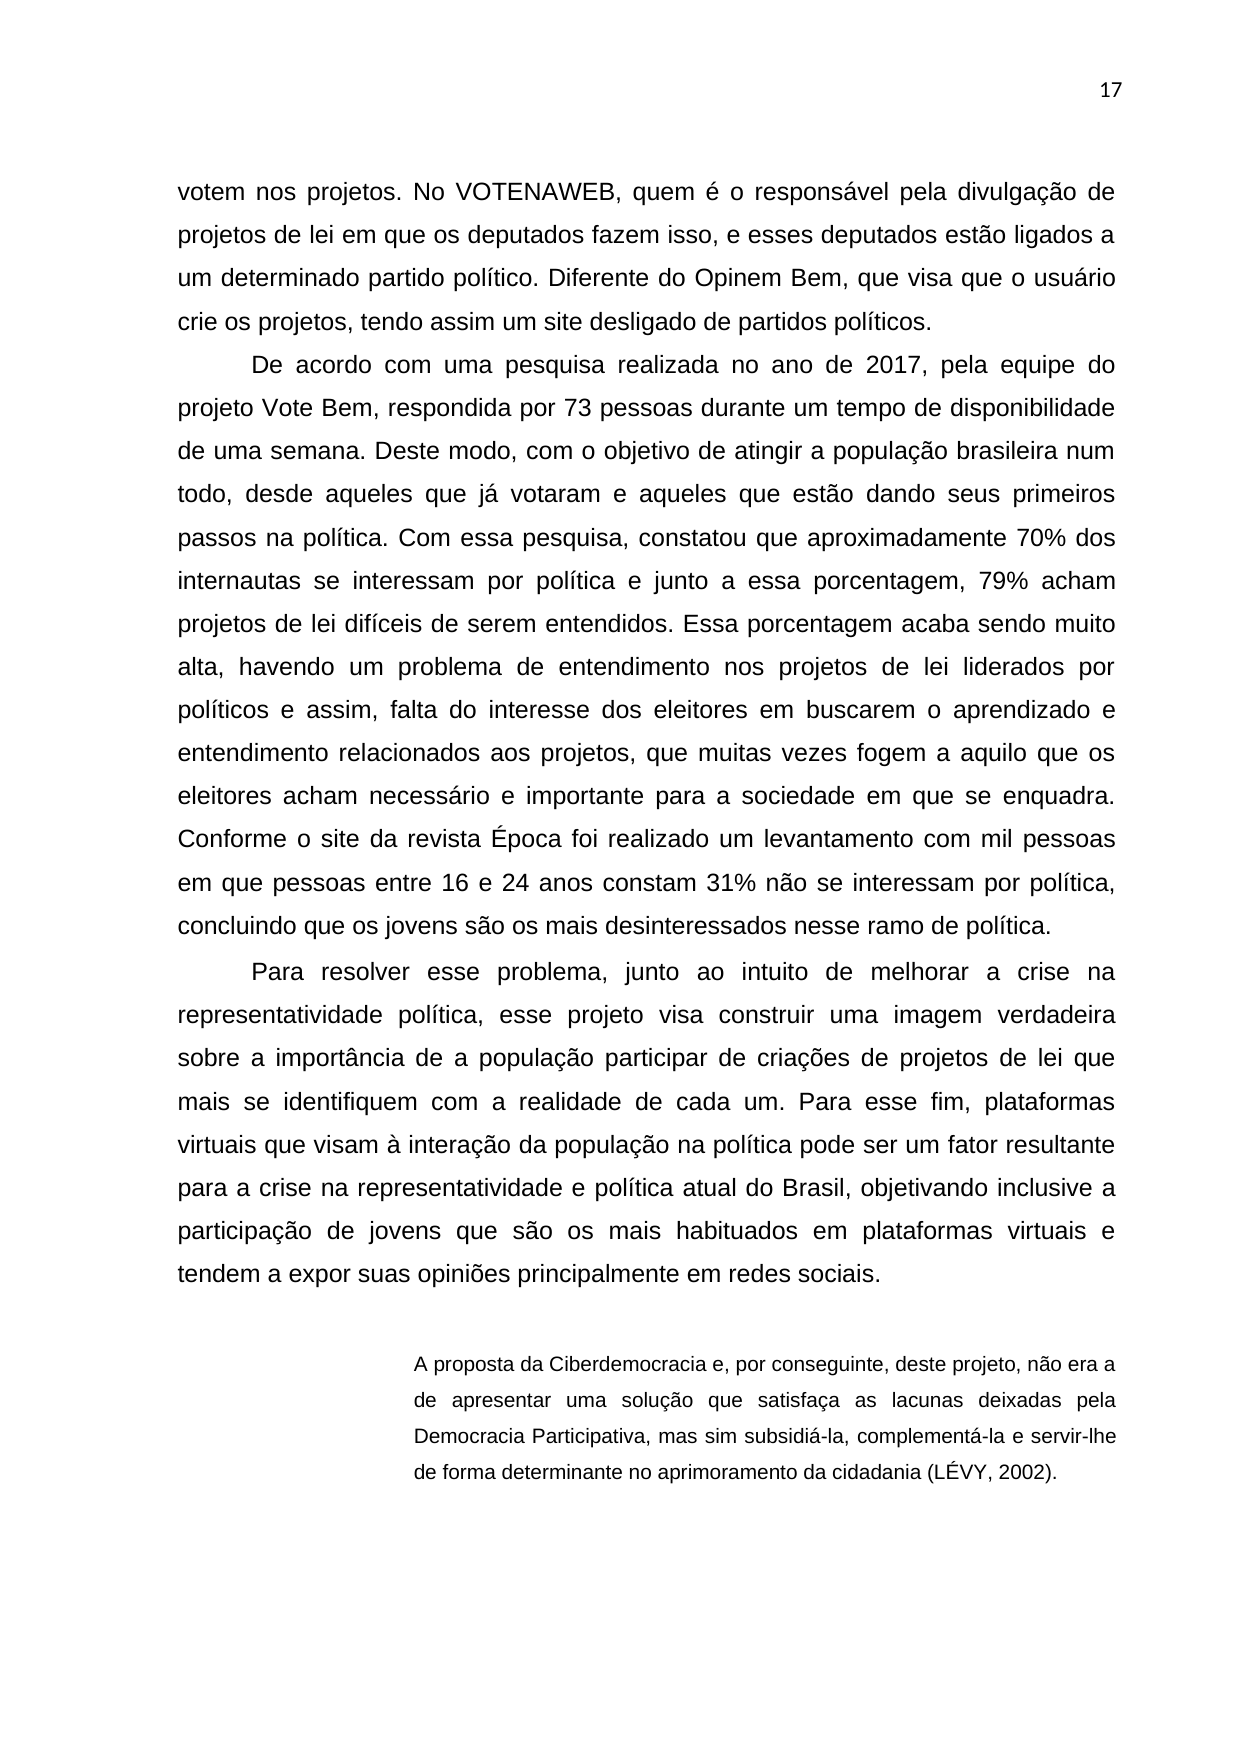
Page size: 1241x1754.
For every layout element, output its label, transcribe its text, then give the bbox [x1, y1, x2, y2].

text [177, 177, 1117, 335]
text A proposta da Ciberdemocracia e, por conseguinte, deste projeto, não era a de apresentar uma solução que satisfaça as lacunas deixadas pela Democracia Participativa, mas sim subsidiá-la, complementá-la e servir-lhe de forma determinante no aprimoramento da cidadania (LÉVY, 2002). [413, 1352, 1117, 1484]
text Para resolver esse problema, junto ao intuito de melhorar a crise na representatividade política, esse projeto visa construir uma imagem verdadeira sobre a importância de a população participar de criações de projetos de lei que mais se identifiquem com a realidade de cada um. Para esse fim, plataformas virtuais que visam à interação da população na política pode ser um fator resultante para a crise na representatividade e política atual do Brasil, objetivando inclusive a participação de jovens que são os mais habituados em plataformas virtuais e tendem a expor suas opiniões principalmente em redes sociais. [177, 957, 1117, 1288]
text De acordo com uma pesquisa realizada no ano de 2017, pela equipe do projeto Vote Bem, respondida por 73 pessoas durante um tempo de disponibilidade de uma semana. Deste modo, com o objetivo de atingir a população brasileira num todo, desde aqueles que já votaram e aqueles que estão dando seus primeiros passos na política. Com essa pesquisa, constatou que aproximadamente 70% dos internautas se interessam por política e junto a essa porcentagem, 79% acham projetos de lei difíceis de serem entendidos. Essa porcentagem acaba sendo muito alta, havendo um problema de entendimento nos projetos de lei liderados por políticos e assim, falta do interesse dos eleitores em buscarem o aprendizado e entendimento relacionados aos projetos, que muitas vezes fogem a aquilo que os eleitores acham necessário e importante para a sociedade em que se enquadra. Conforme o site da revista Época foi realizado um levantamento com mil pessoas em que pessoas entre 16 e 24 anos constam 31% não se interessam por política, concluindo que os jovens são os mais desinteressados nesse ramo de política. [177, 350, 1117, 939]
